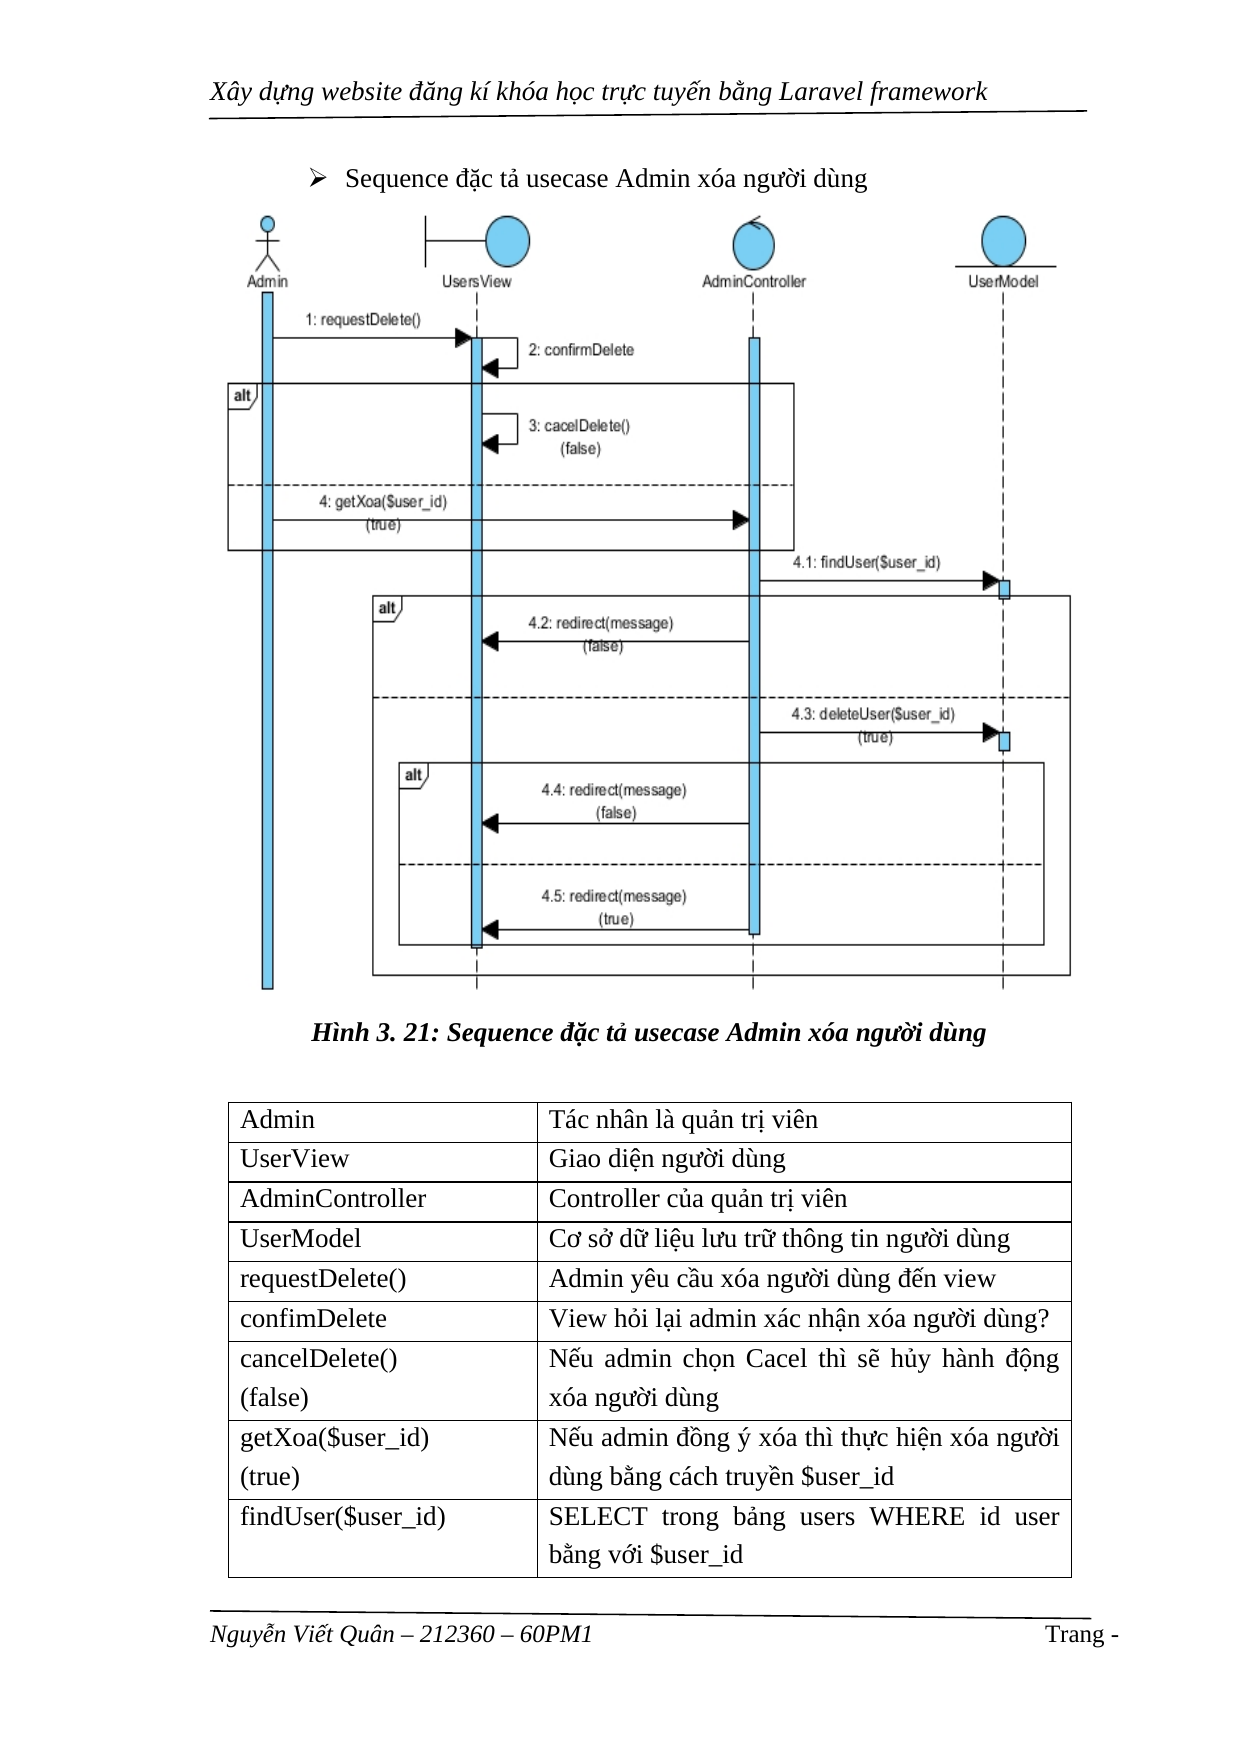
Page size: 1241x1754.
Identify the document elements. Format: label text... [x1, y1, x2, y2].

table_cell cancelDelete() (false) [229, 1342, 537, 1420]
table_cell Nếu admin chọn Cacel thì sẽ hủy hành động xóa người dùng [538, 1342, 1071, 1420]
table_cell confimDelete [229, 1302, 537, 1341]
table_header Admin [229, 1103, 537, 1142]
table_cell Nếu admin đồng ý xóa thì thực hiện xóa người dùng bằng cách truyền $user_id [538, 1421, 1071, 1498]
table_cell AdminController [229, 1183, 537, 1221]
table_cell UserModel [229, 1223, 537, 1261]
text Sequence đặc tả usecase Admin xóa người dùng [307, 162, 1090, 194]
table_cell UserView [229, 1143, 537, 1181]
table_cell Controller của quản trị viên [538, 1183, 1071, 1221]
table_cell SELECT trong bảng users WHERE id user bằng với $user_id [538, 1500, 1071, 1577]
picture [225, 213, 1075, 996]
table_cell Admin yêu cầu xóa người dùng đến view [538, 1262, 1071, 1301]
table_cell requestDelete() [229, 1262, 537, 1301]
table_cell View hỏi lại admin xác nhận xóa người dùng? [538, 1302, 1071, 1341]
table_cell Giao diện người dùng [538, 1143, 1071, 1181]
table_cell findUser($user_id) [229, 1500, 537, 1577]
table_header Tác nhân là quản trị viên [538, 1103, 1071, 1142]
table_cell getXoa($user_id) (true) [229, 1421, 537, 1498]
table_cell Cơ sở dữ liệu lưu trữ thông tin người dùng [538, 1223, 1071, 1261]
